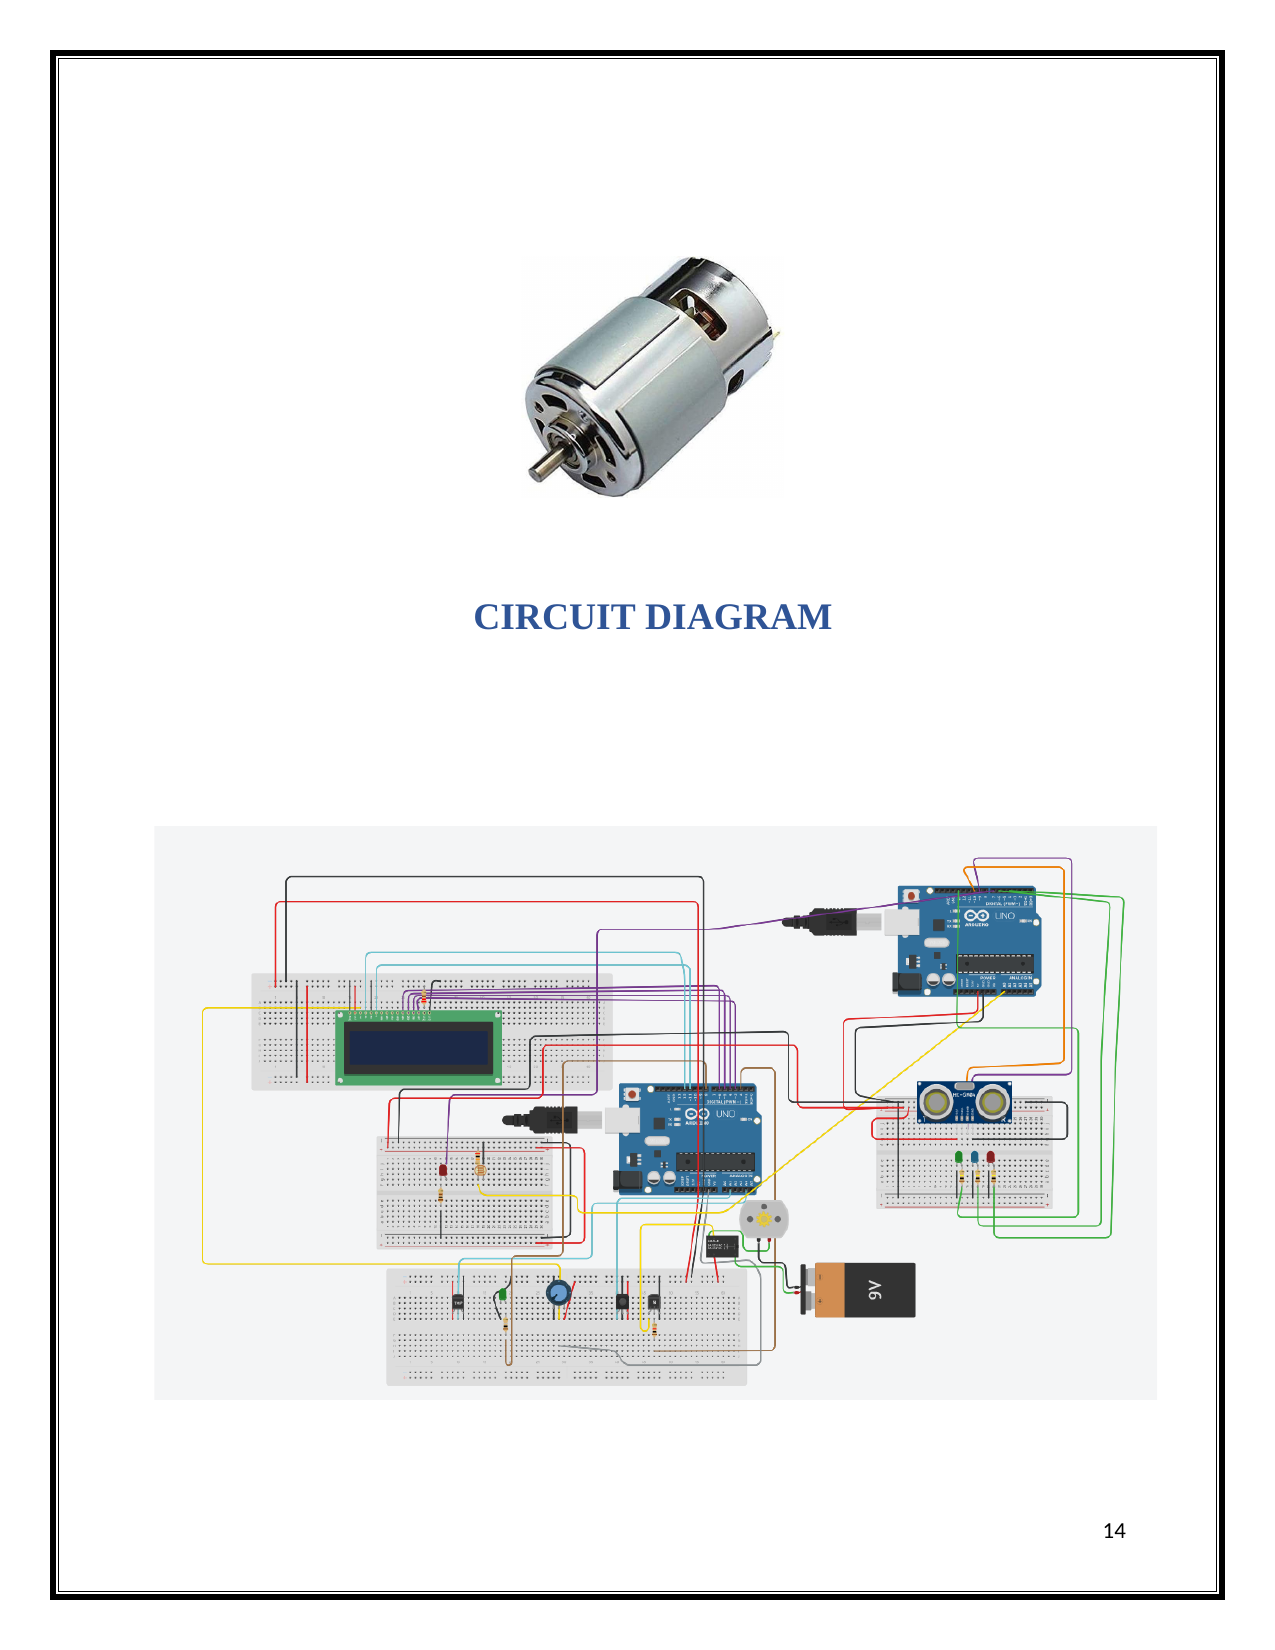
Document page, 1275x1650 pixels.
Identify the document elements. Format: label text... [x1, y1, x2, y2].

text CIRCUIT DIAGRAM [154, 594, 1151, 637]
picture [521, 256, 785, 498]
picture [154, 826, 1158, 1400]
